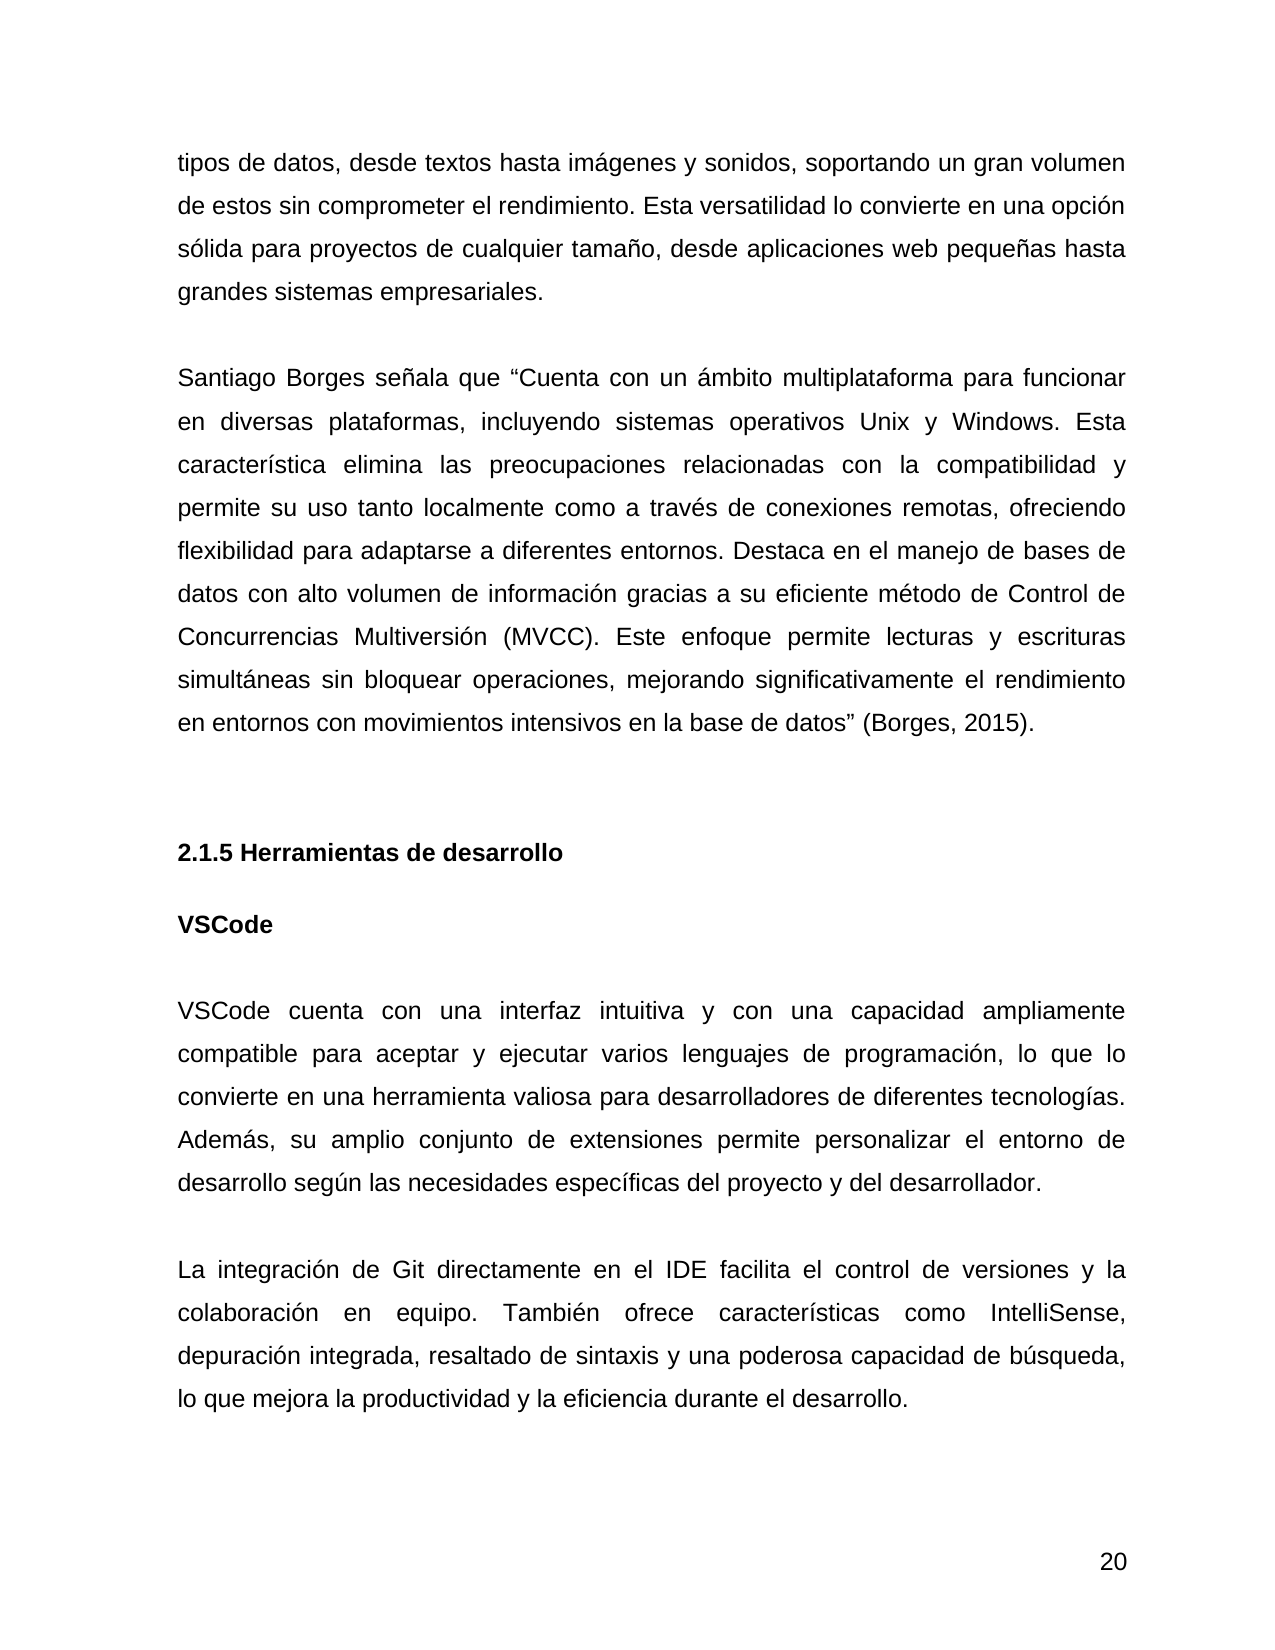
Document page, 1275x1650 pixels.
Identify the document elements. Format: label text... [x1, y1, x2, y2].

subtitle Herramientas de desarrollo [177, 838, 1127, 866]
text Santiago Borges señala que “Cuenta con un ámbito multiplataforma para funcionar en diversas plataformas, incluyendo sistemas operativos Unix y Windows. Esta característica elimina las preocupaciones relacionadas con la compatibilidad y permite su uso tanto localmente como a través de conexiones remotas, ofreciendo flexibilidad para adaptarse a diferentes entornos. Destaca en el manejo de bases de datos con alto volumen de información gracias a su eficiente método de Control de Concurrencias Multiversión (MVCC). Este enfoque permite lecturas y escrituras simultáneas sin bloquear operaciones, mejorando significativamente el rendimiento en entornos con movimientos intensivos en la base de datos” . [177, 363, 1127, 737]
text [177, 148, 1127, 306]
text VSCode cuenta con una interfaz intuitiva y con una capacidad ampliamente compatible para aceptar y ejecutar varios lenguajes de programación, lo que lo convierte en una herramienta valiosa para desarrolladores de diferentes tecnologías. Además, su amplio conjunto de extensiones permite personalizar el entorno de desarrollo según las necesidades específicas del proyecto y del desarrollador. [177, 996, 1127, 1197]
text VSCode [177, 909, 1127, 938]
text La integración de Git directamente en el IDE facilita el control de versiones y la colaboración en equipo. También ofrece características como IntelliSense, depuración integrada, resaltado de sintaxis y una poderosa capacidad de búsqueda, lo que mejora la productividad y la eficiencia durante el desarrollo. [177, 1254, 1127, 1413]
